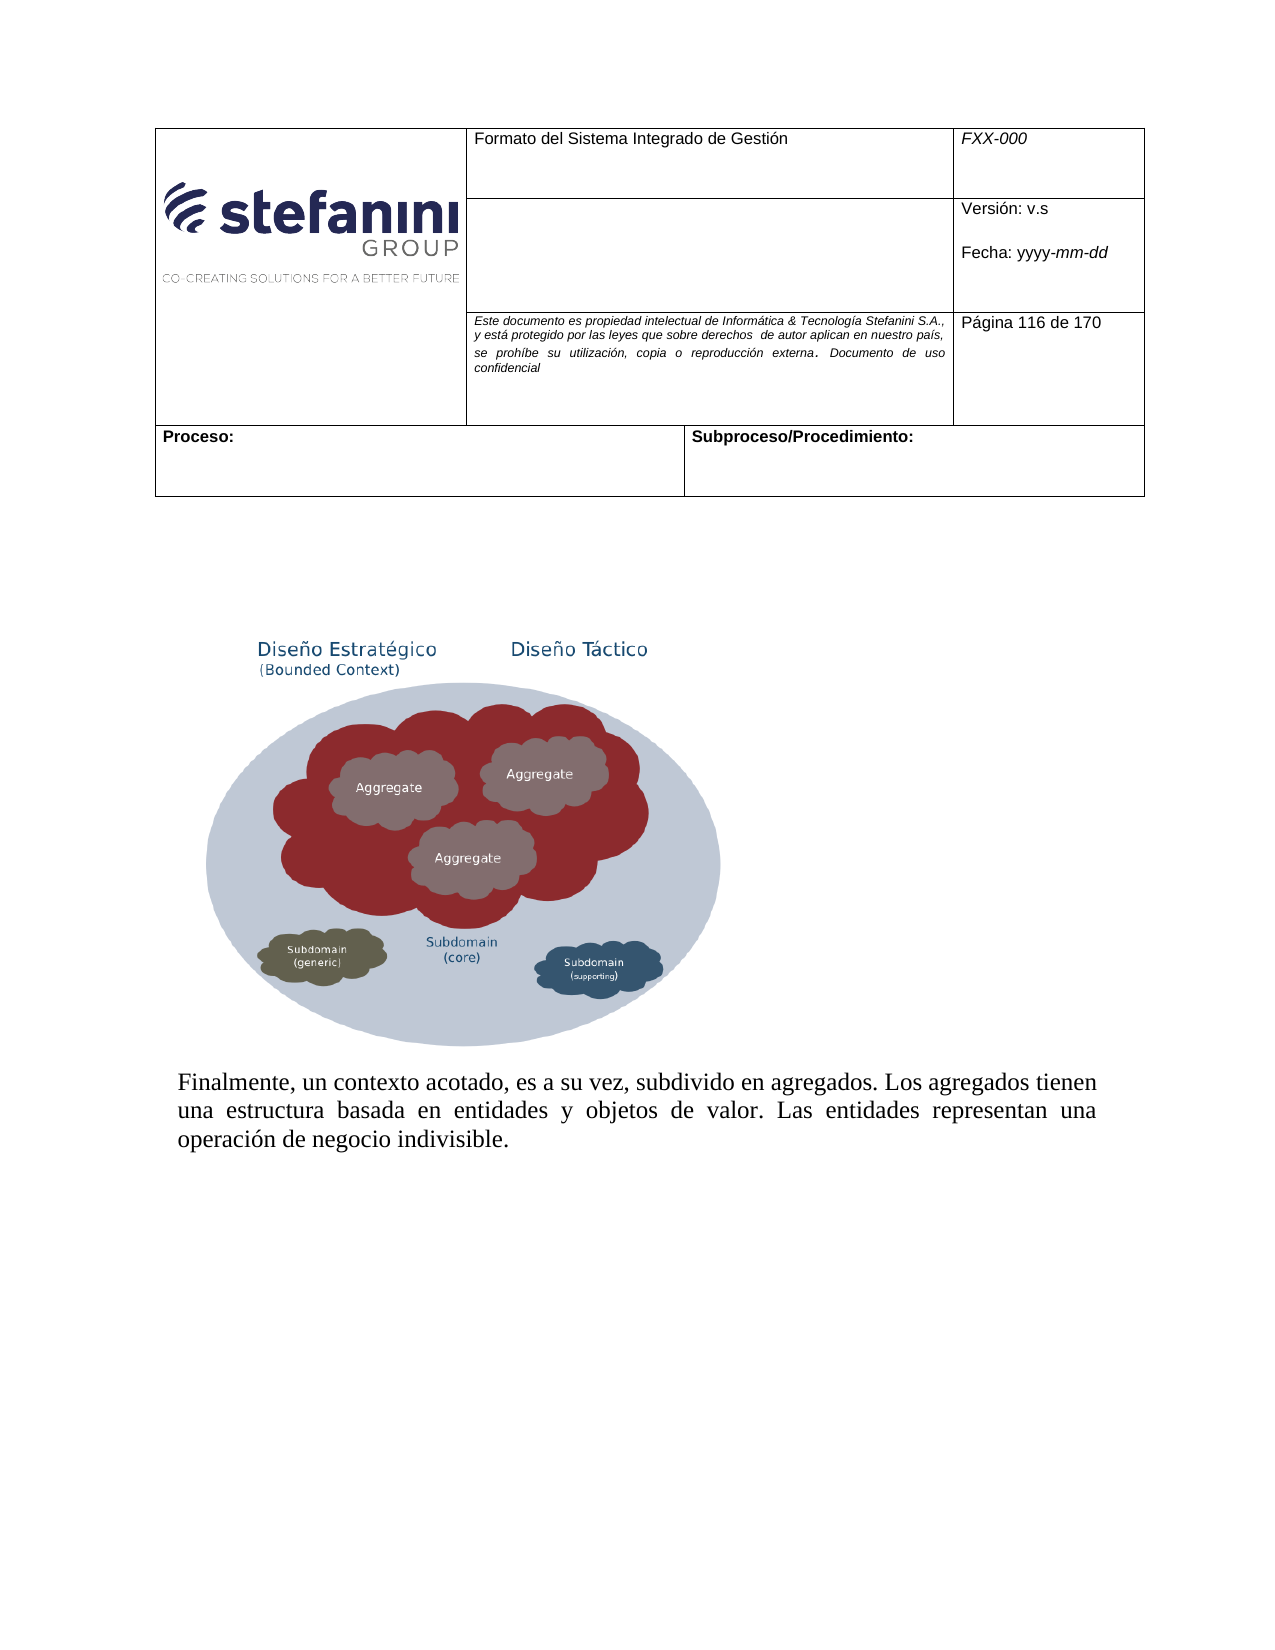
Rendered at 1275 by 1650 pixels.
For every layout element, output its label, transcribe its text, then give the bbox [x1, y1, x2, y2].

text Finalmente, un contexto acotado, es a su vez, subdivido en agregados. Los agregados tienen una estructura basada en entidades y objetos de valor. Las entidades representan una operación de negocio indivisible. [177, 1067, 1098, 1153]
picture [162, 182, 460, 286]
picture [196, 599, 734, 1055]
